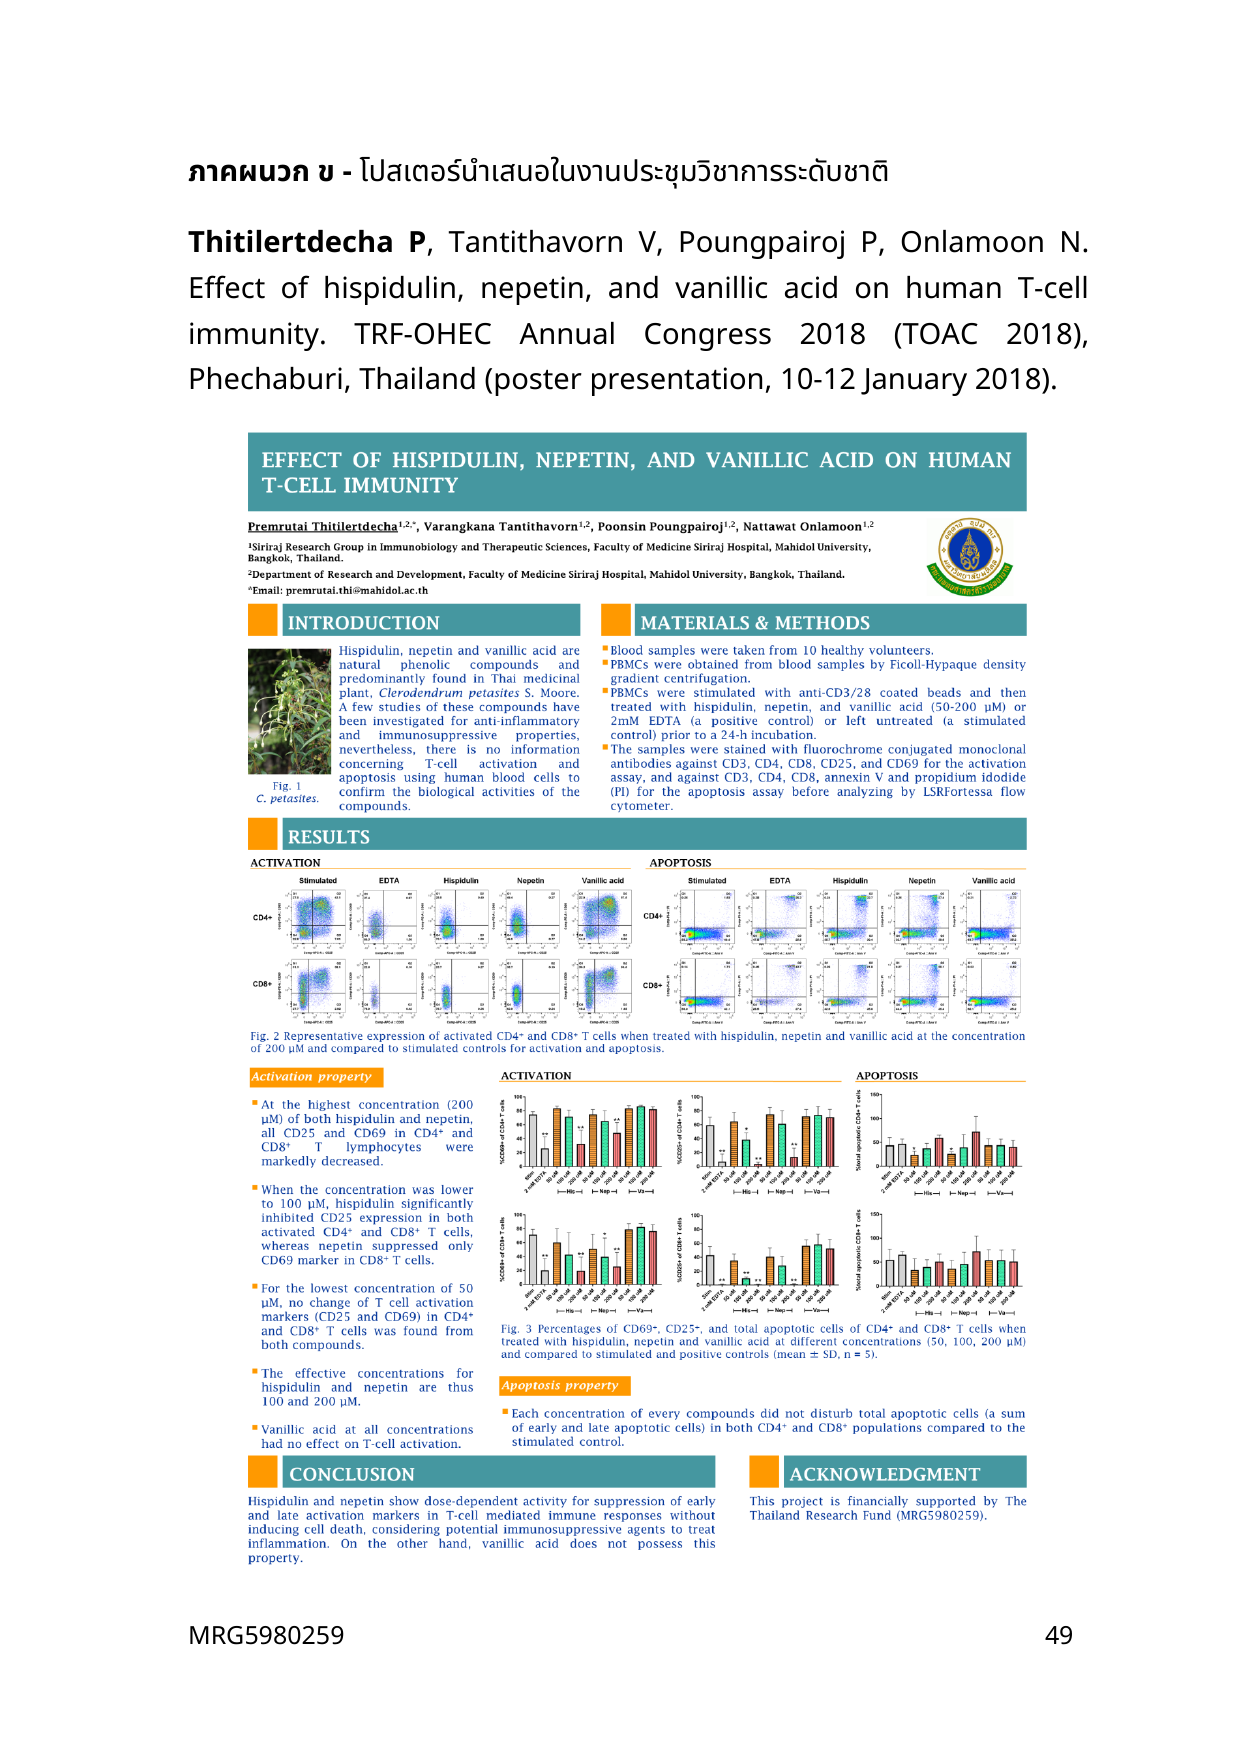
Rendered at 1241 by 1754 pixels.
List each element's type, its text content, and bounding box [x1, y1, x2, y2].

picture [236, 425, 1042, 1575]
text Thitilertdecha P, Tantithavorn V, Poungpairoj P, Onlamoon N. Effect of hispidulin, nepetin, and vanillic acid on human T-cell immunity. TRF-OHEC Annual Congress 2018 (TOAC 2018), Phechaburi, Thailand (poster presentation, 10-12 January 2018). [188, 222, 1090, 398]
text ภาคผนวก ข - โปสเตอร์นำเสนอในงานประชุมวิชาการระดับชาติ [188, 150, 1090, 194]
